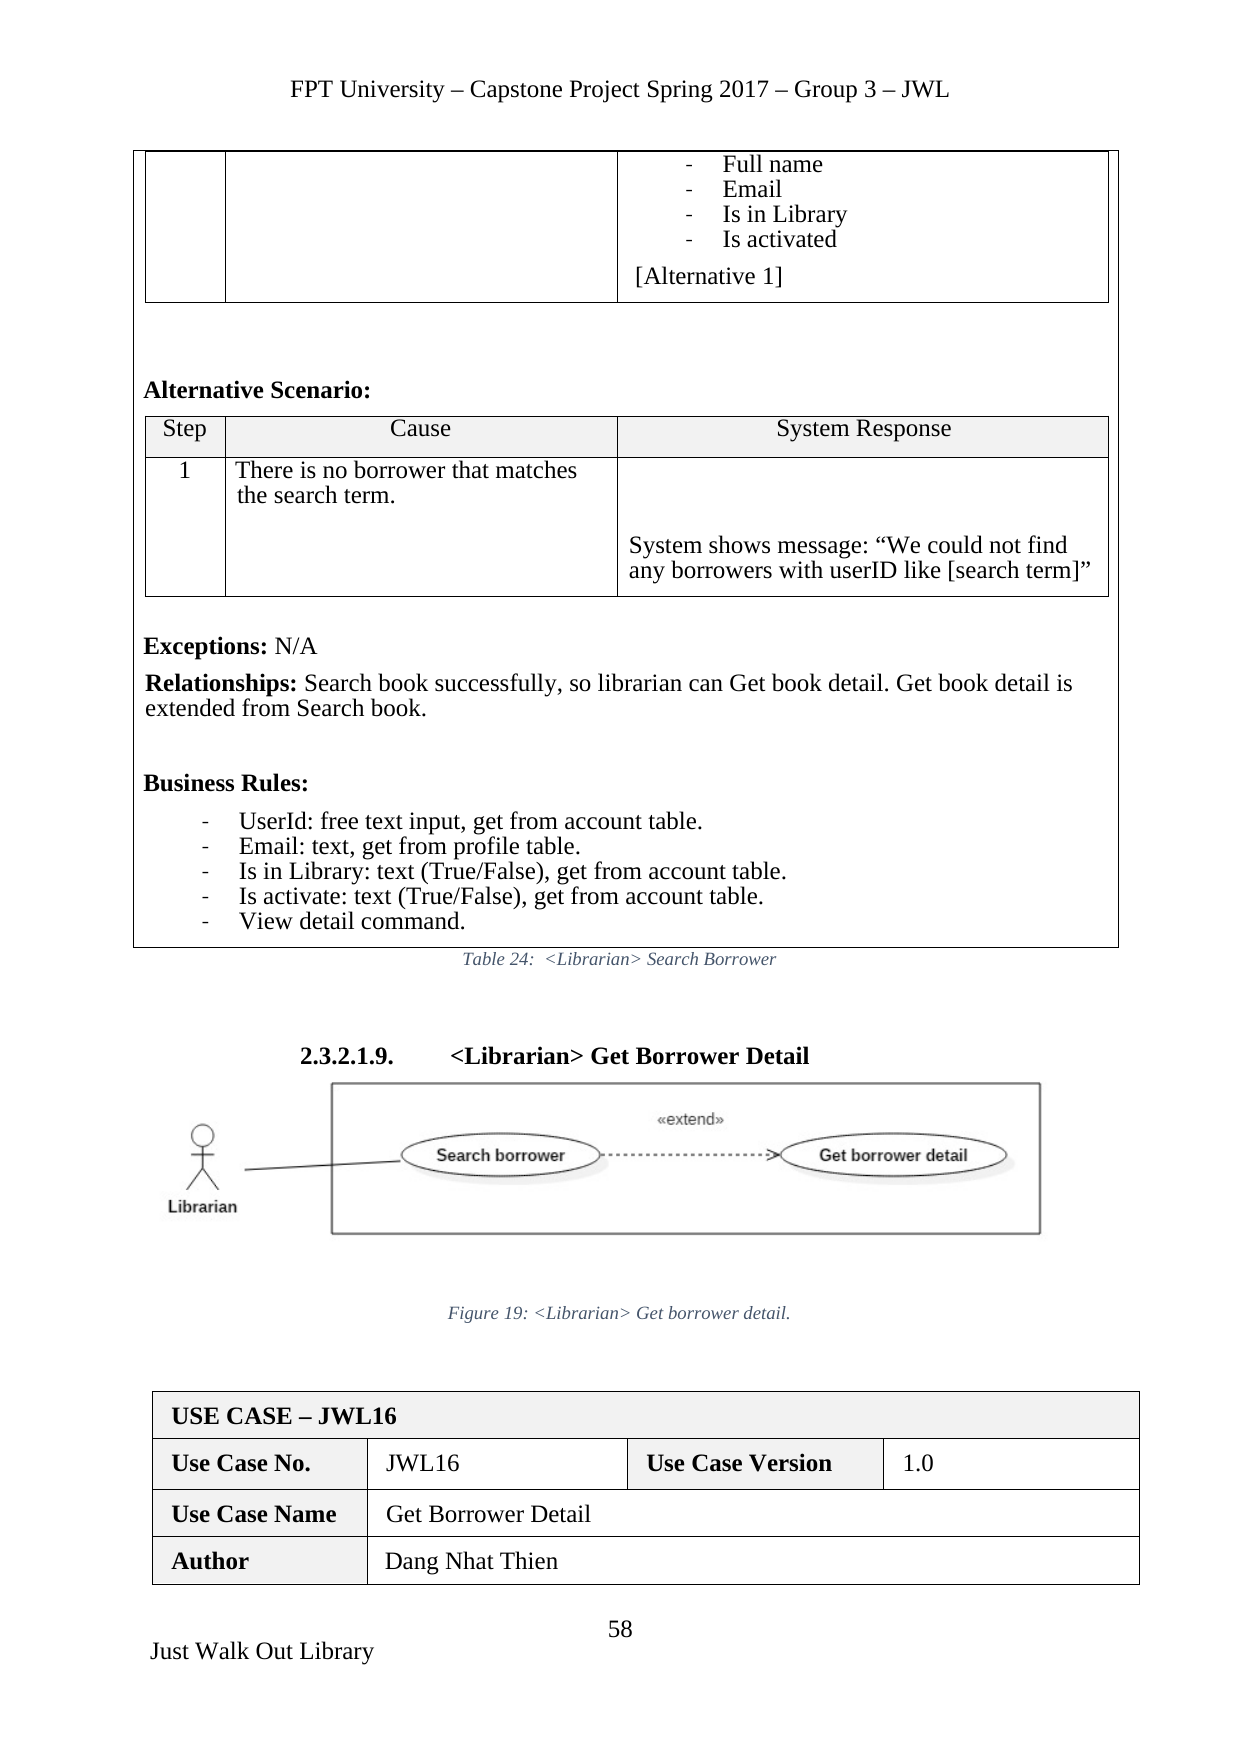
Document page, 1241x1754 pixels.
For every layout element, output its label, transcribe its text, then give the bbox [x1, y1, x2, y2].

table_cell Dang Nhat Thien [368, 1537, 1139, 1583]
table_cell Use Case Version [628, 1439, 883, 1489]
subtitle <Librarian> Get Borrower Detail [300, 1041, 1090, 1070]
table_header USE CASE – JWL16 [153, 1392, 1139, 1438]
table_cell 1.0 [884, 1439, 1139, 1489]
picture [150, 1071, 1090, 1284]
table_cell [134, 151, 1118, 947]
text Table : <Librarian> Search Borrower [150, 948, 1090, 969]
table_cell Use Case No. [153, 1439, 367, 1489]
table_cell Get Borrower Detail [368, 1490, 1139, 1536]
table_cell Author [153, 1537, 367, 1583]
text Figure : <Librarian> Get borrower detail. [150, 1302, 1090, 1323]
table_cell JWL16 [368, 1439, 627, 1489]
table_cell Use Case Name [153, 1490, 367, 1536]
